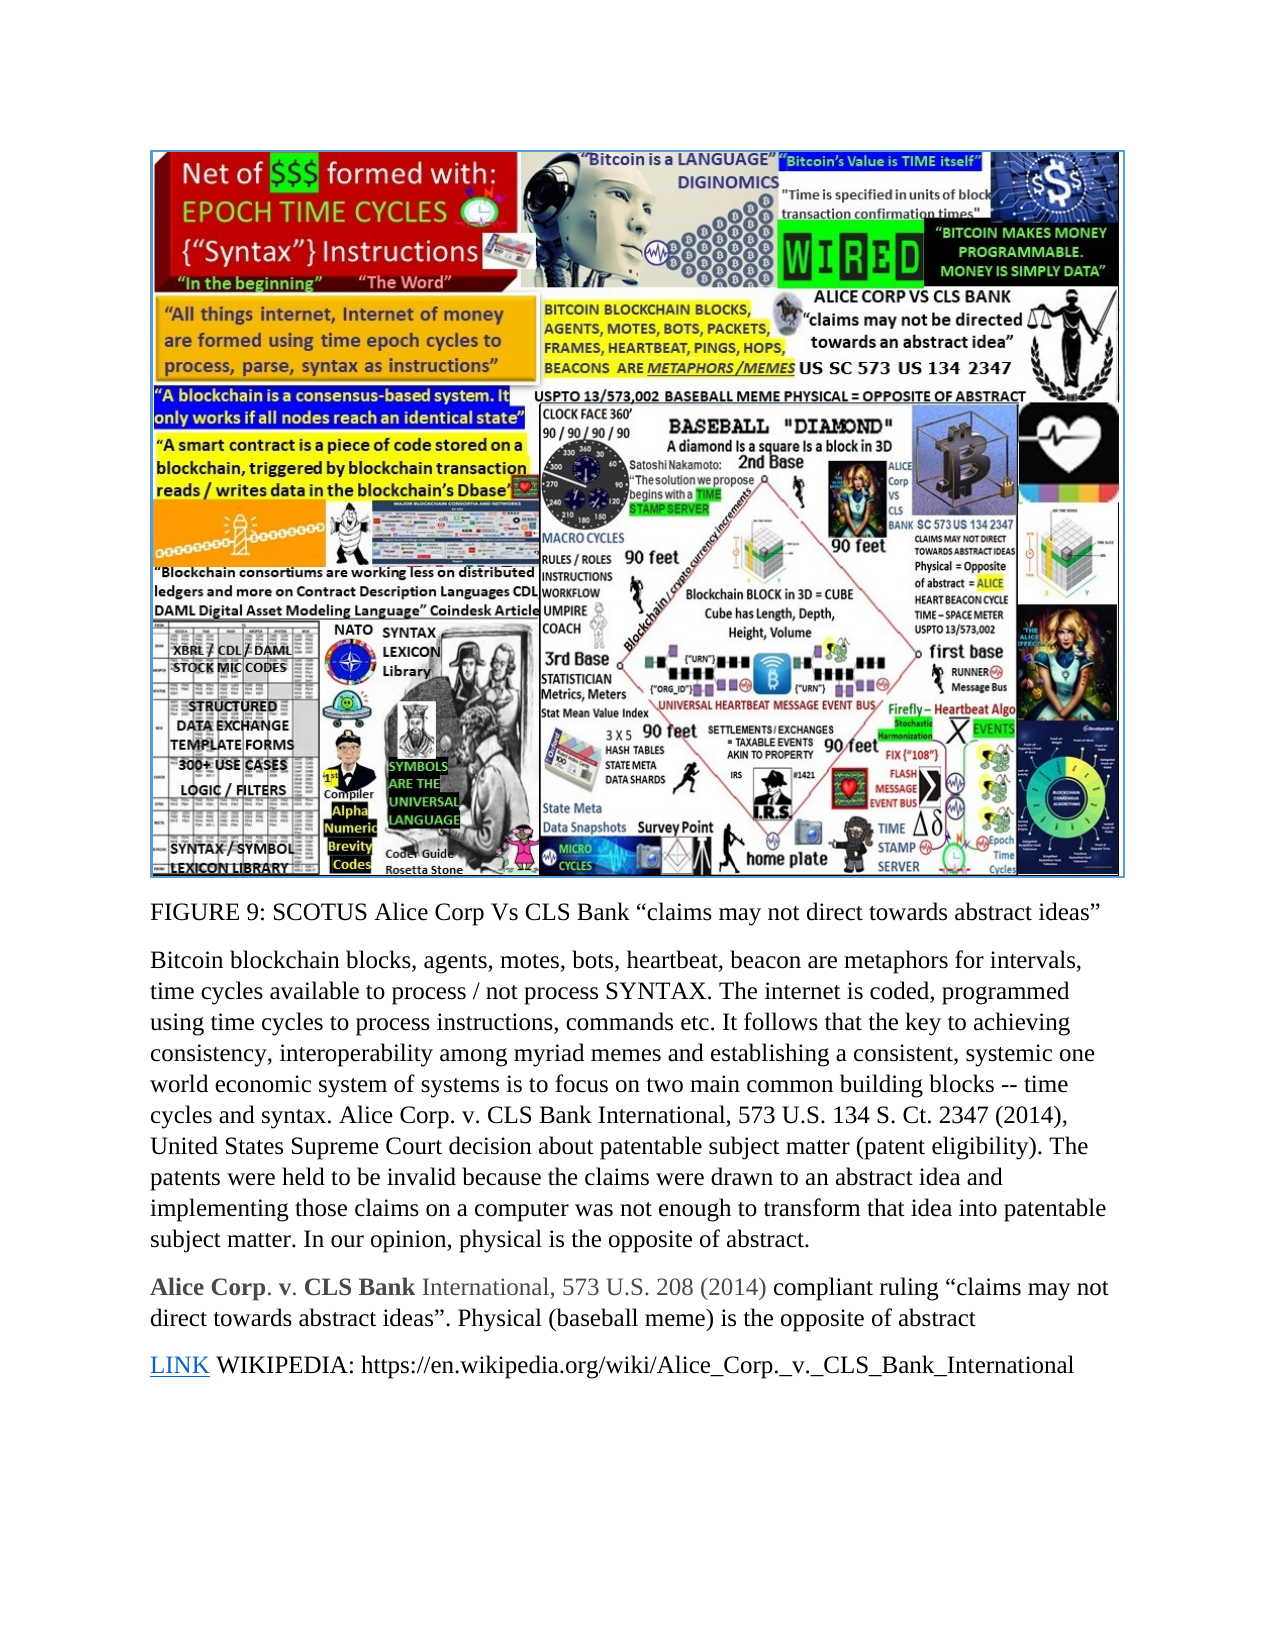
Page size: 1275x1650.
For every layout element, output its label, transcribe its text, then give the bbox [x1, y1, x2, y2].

text Alice Corp. v. CLS Bank International, 573 U.S. 208 (2014) compliant ruling “claims may not direct towards abstract ideas”. Physical (baseball meme) is the opposite of abstract [150, 1272, 1125, 1332]
picture [153, 152, 1123, 876]
text FIGURE 9: SCOTUS Alice Corp Vs CLS Bank “claims may not direct towards abstract ideas” [150, 897, 1125, 926]
text Bitcoin blockchain blocks, agents, motes, bots, heartbeat, beacon are metaphors for intervals, time cycles available to process / not process SYNTAX. The internet is coded, programmed using time cycles to process instructions, commands etc. It follows that the key to achieving consistency, interoperability among myriad memes and establishing a consistent, systemic one world economic system of systems is to focus on two main common building blocks -- time cycles and syntax. Alice Corp. v. CLS Bank International, 573 U.S. 134 S. Ct. 2347 (2014), United States Supreme Court decision about patentable subject matter (patent eligibility). The patents were held to be invalid because the claims were drawn to an abstract idea and implementing those claims on a computer was not enough to transform that idea into patentable subject matter. In our opinion, physical is the opposite of abstract. [150, 945, 1125, 1253]
text LINK WIKIPEDIA: https://en.wikipedia.org/wiki/Alice_Corp._v._CLS_Bank_International [150, 1351, 1125, 1379]
